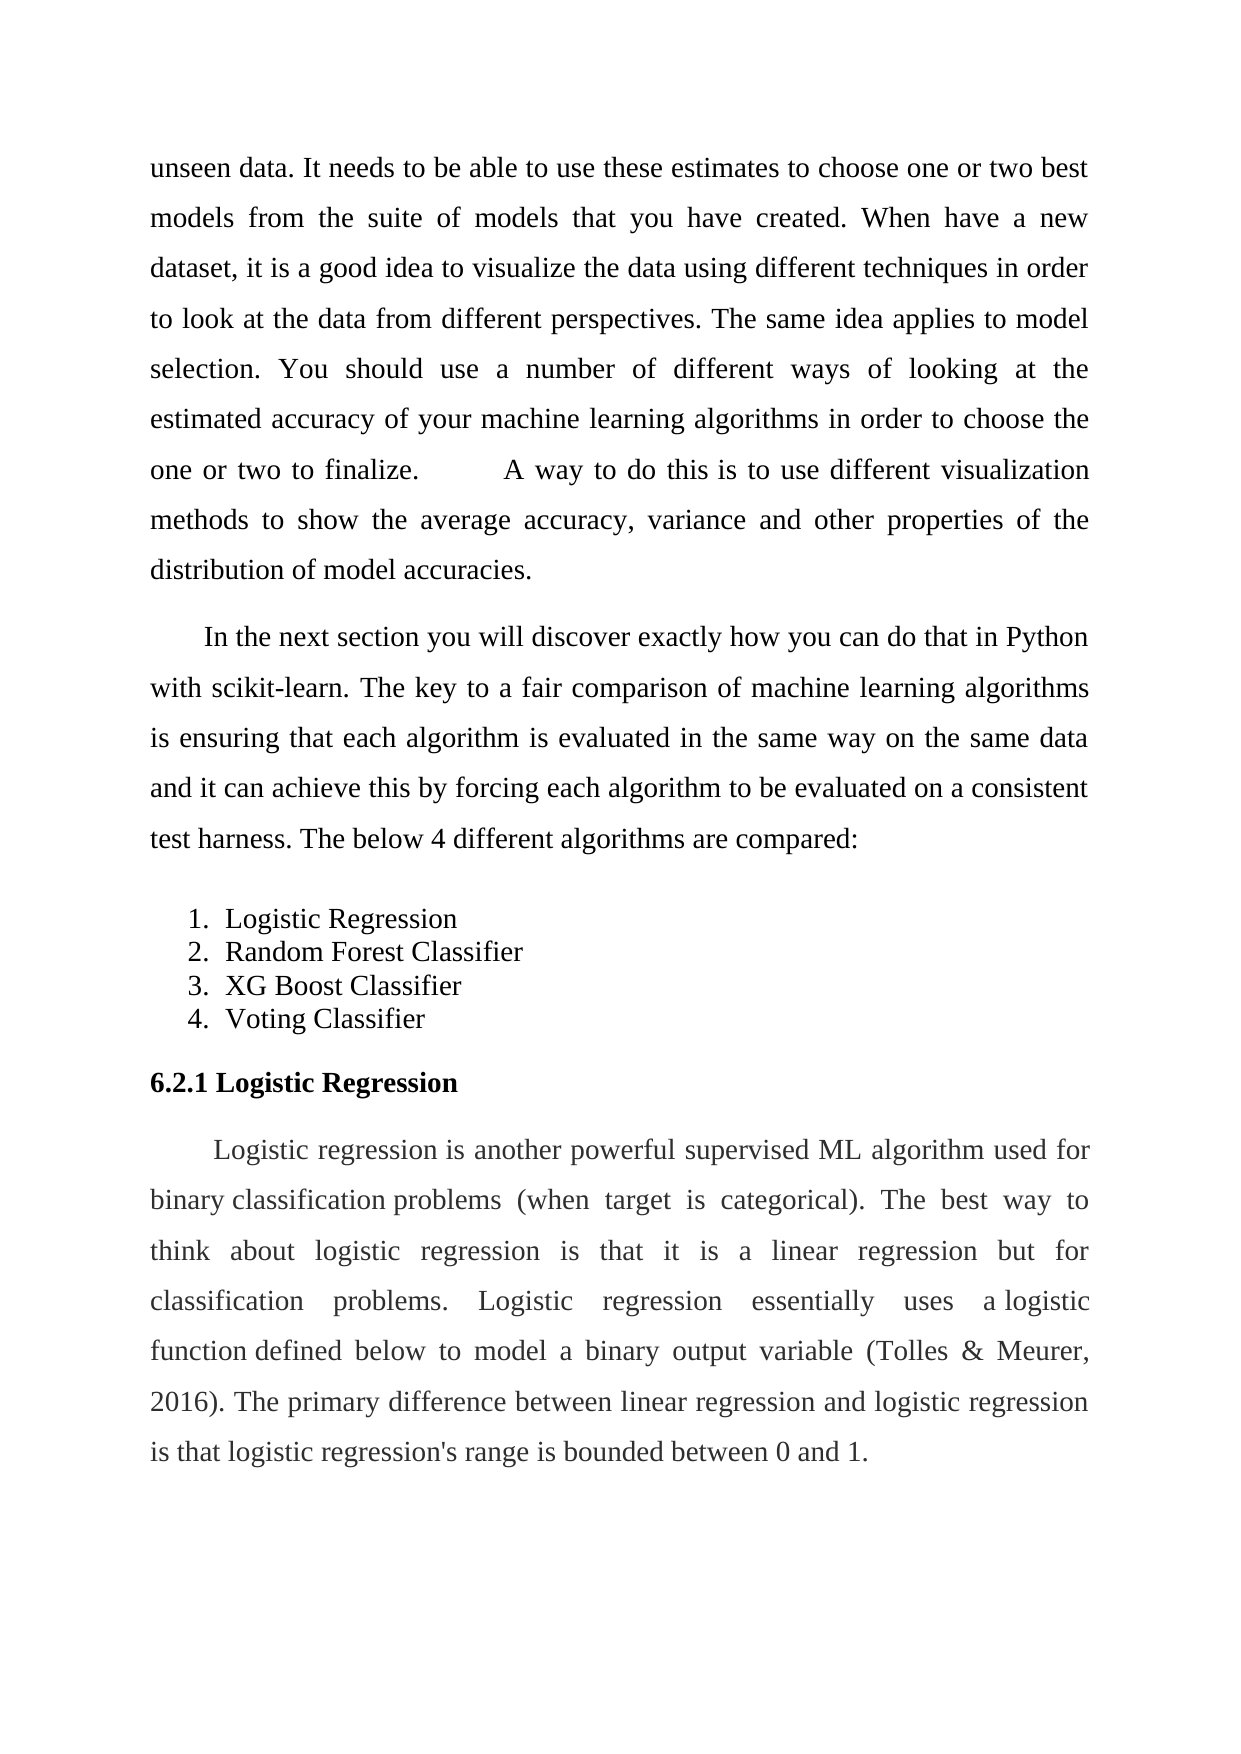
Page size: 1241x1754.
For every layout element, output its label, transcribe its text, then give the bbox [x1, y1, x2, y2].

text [150, 150, 1090, 586]
list Random Forest Classifier [187, 934, 1090, 968]
list XG Boost Classifier [187, 968, 1090, 1002]
text In the next section you will discover exactly how you can do that in Python with scikit-learn. The key to a fair comparison of machine learning algorithms is ensuring that each algorithm is evaluated in the same way on the same data and it can achieve this by forcing each algorithm to be evaluated on a consistent test harness. The below 4 different algorithms are compared: [150, 619, 1090, 854]
list Voting Classifier [187, 1002, 1090, 1035]
list Logistic Regression [187, 901, 1090, 934]
text 6.2.1 Logistic Regression [150, 1065, 1090, 1099]
text Logistic regression is another powerful supervised ML algorithm used for binary classification problems (when target is categorical). The best way to think about logistic regression is that it is a linear regression but for classification problems. Logistic regression essentially uses a logistic function defined below to model a binary output variable (Tolles & Meurer, 2016). The primary difference between linear regression and logistic regression is that logistic regression's range is bounded between 0 and 1. [150, 1132, 1090, 1468]
